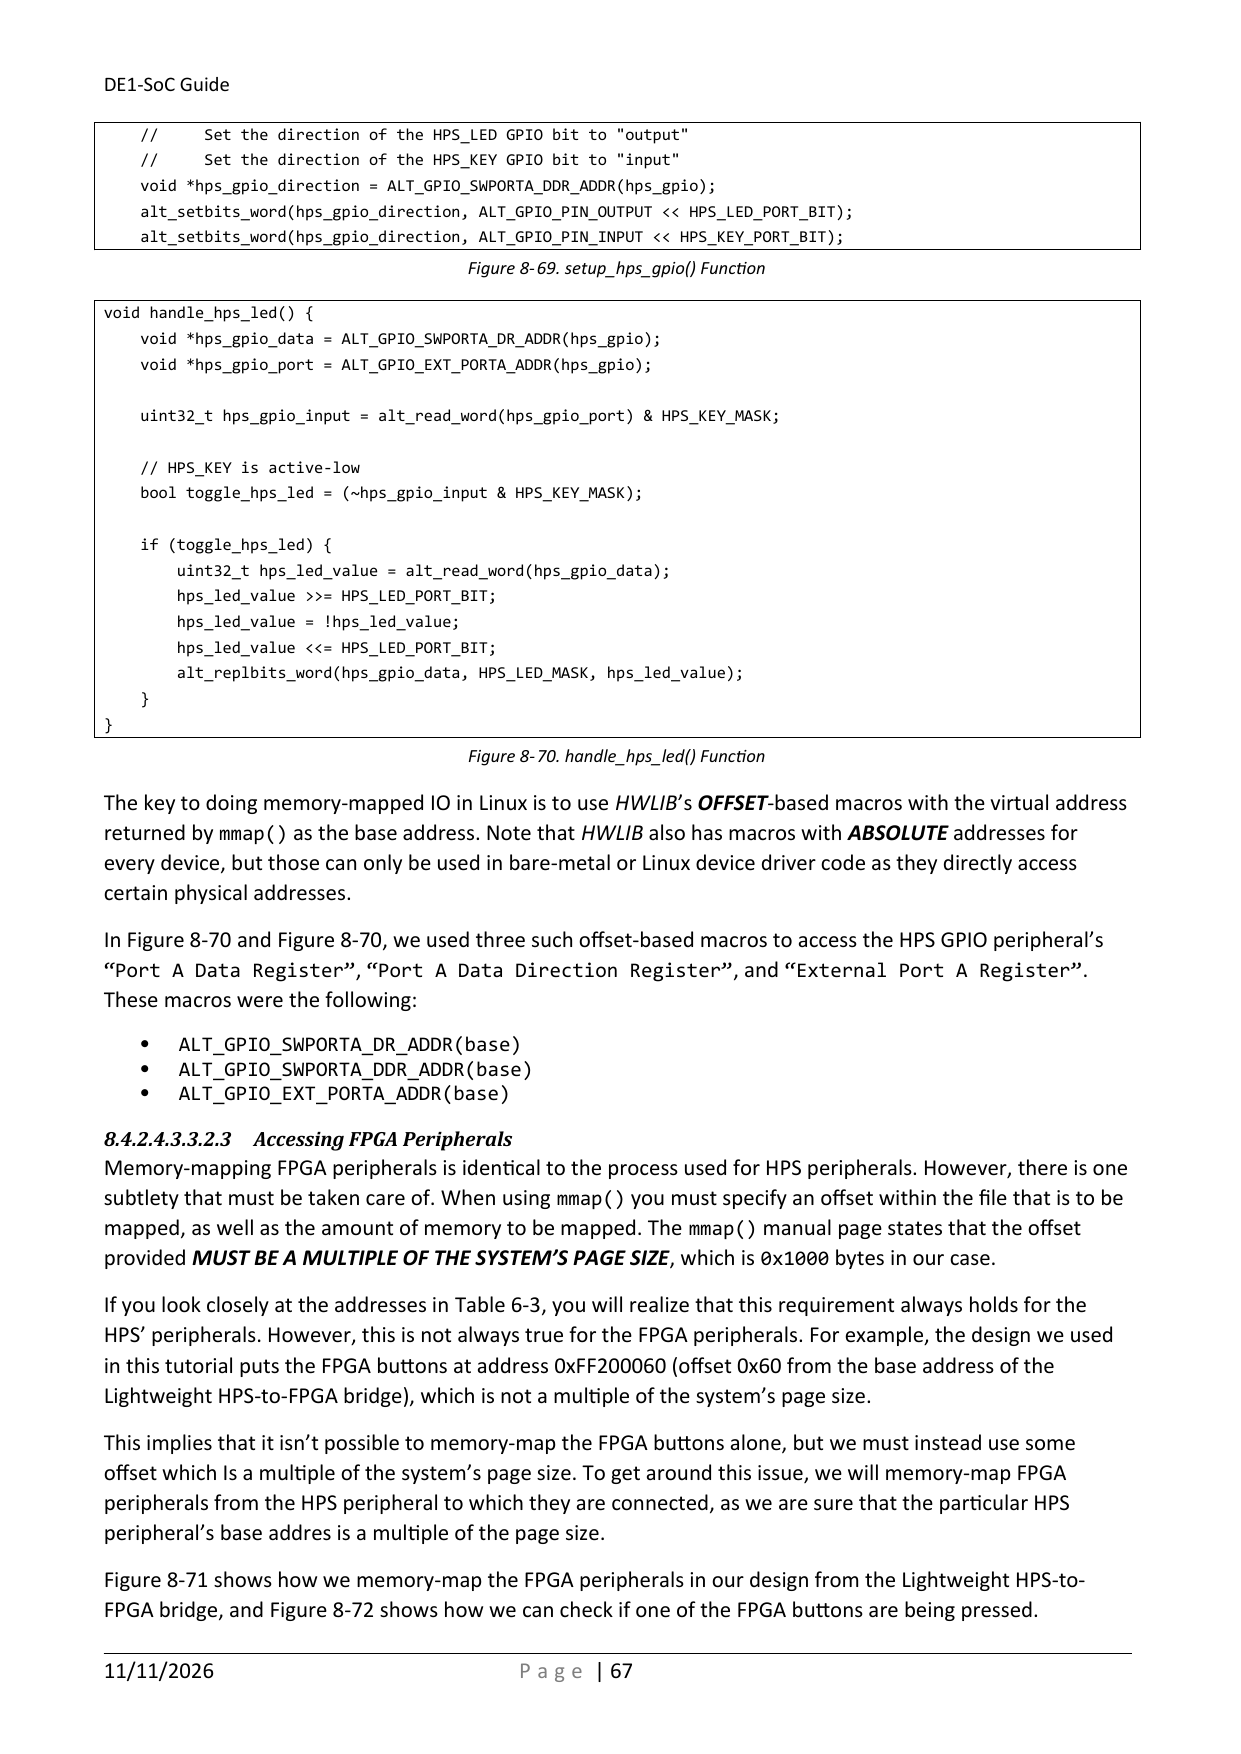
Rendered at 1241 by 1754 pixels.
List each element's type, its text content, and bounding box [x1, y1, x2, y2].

text // Set the direction of the HPS_KEY GPIO bit to "input" [95, 147, 1140, 170]
text uint32_t hps_led_value = alt_read_word(hps_gpio_data); [95, 558, 1140, 580]
text Memory-mapping FPGA peripherals is identical to the process used for HPS peripherals. However, there is one subtlety that must be taken care of. When using mmap() you must specify an offset within the file that is to be mapped, as well as the amount of memory to be mapped. The mmap() manual page states that the offset provided must be a multiple of the system’s page size, which is 0x1000 bytes in our case. [103, 1153, 1132, 1271]
list ALT_GPIO_EXT_PORTA_ADDR(base) [141, 1081, 1132, 1106]
text alt_setbits_word(hps_gpio_direction, ALT_GPIO_PIN_OUTPUT << HPS_LED_PORT_BIT); [95, 199, 1140, 221]
text uint32_t hps_gpio_input = alt_read_word(hps_gpio_port) & HPS_KEY_MASK; [95, 403, 1140, 426]
text If you look closely at the addresses in Table 6-3, you will realize that this requirement always holds for the HPS’ peripherals. However, this is not always true for the FPGA peripherals. For example, the design we used in this tutorial puts the FPGA buttons at address 0xFF200060 (offset 0x60 from the base address of the Lightweight HPS-to-FPGA bridge), which is not a multiple of the system’s page size. [103, 1290, 1132, 1409]
text void *hps_gpio_data = ALT_GPIO_SWPORTA_DR_ADDR(hps_gpio); [95, 326, 1140, 349]
text void *hps_gpio_port = ALT_GPIO_EXT_PORTA_ADDR(hps_gpio); [95, 352, 1140, 374]
text This implies that it isn’t possible to memory-map the FPGA buttons alone, but we must instead use some offset which Is a multiple of the system’s page size. To get around this issue, we will memory-map FPGA peripherals from the HPS peripheral to which they are connected, as we are sure that the particular HPS peripheral’s base addres is a multiple of the page size. [103, 1428, 1132, 1546]
text } [95, 686, 1140, 709]
text alt_replbits_word(hps_gpio_data, HPS_LED_MASK, hps_led_value); [95, 661, 1140, 683]
text The key to doing memory-mapped IO in Linux is to use HWLIB’s offset-based macros with the virtual address returned by mmap() as the base address. Note that HWLIB also has macros with absolute addresses for every device, but those can only be used in bare-metal or Linux device driver code as they directly access certain physical addresses. [103, 788, 1132, 906]
text hps_led_value = !hps_led_value; [95, 609, 1140, 632]
list ALT_GPIO_SWPORTA_DDR_ADDR(base) [141, 1057, 1132, 1081]
text bool toggle_hps_led = (~hps_gpio_input & HPS_KEY_MASK); [95, 480, 1140, 503]
text // HPS_KEY is active-low [95, 455, 1140, 477]
text void *hps_gpio_direction = ALT_GPIO_SWPORTA_DDR_ADDR(hps_gpio); [95, 173, 1140, 196]
text // Set the direction of the HPS_LED GPIO bit to "output" [95, 123, 1140, 144]
list ALT_GPIO_SWPORTA_DR_ADDR(base) [141, 1032, 1132, 1057]
text } [95, 712, 1140, 737]
text void handle_hps_led() { [95, 301, 1140, 323]
text if (toggle_hps_led) { [95, 532, 1140, 554]
text hps_led_value >>= HPS_LED_PORT_BIT; [95, 583, 1140, 606]
subtitle Accessing FPGA Peripherals [103, 1126, 1132, 1151]
text alt_setbits_word(hps_gpio_direction, ALT_GPIO_PIN_INPUT << HPS_KEY_PORT_BIT); [95, 224, 1140, 249]
text hps_led_value <<= HPS_LED_PORT_BIT; [95, 635, 1140, 657]
